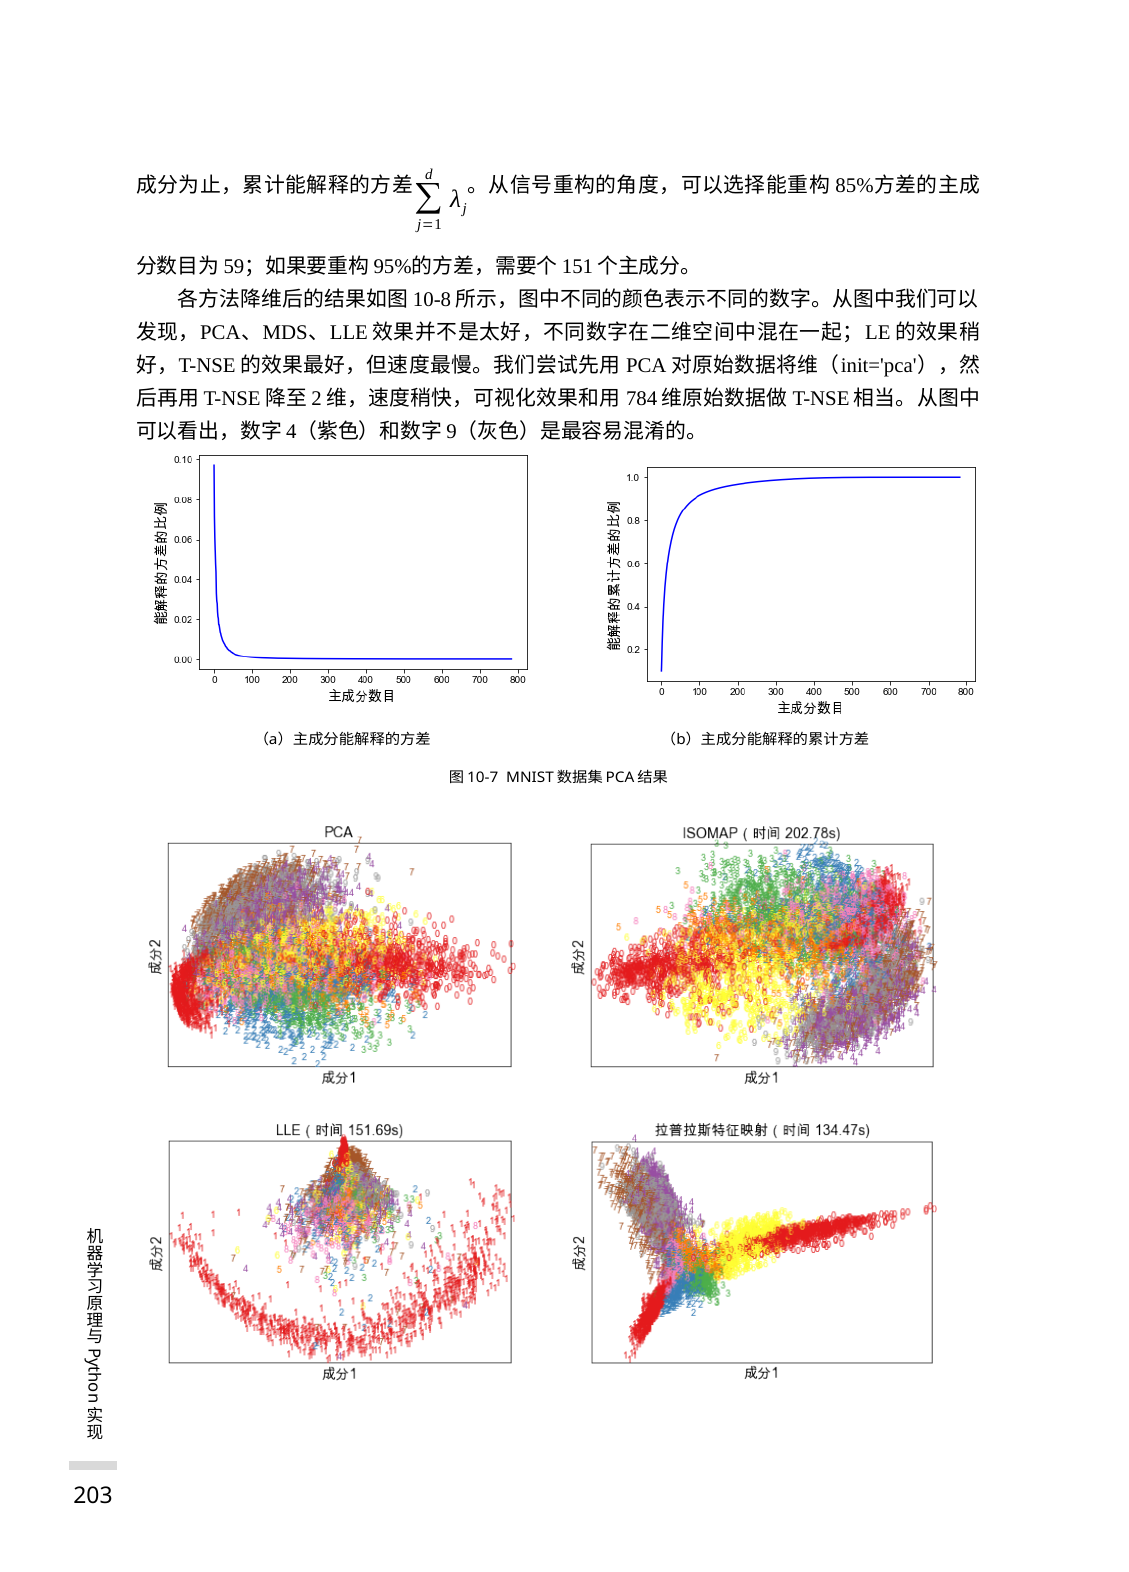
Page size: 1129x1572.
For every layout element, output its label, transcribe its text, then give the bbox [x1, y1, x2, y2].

text 各方法降维后的结果如图10-8所示，图中不同的颜色表示不同的数字。从图中我们可以发现，PCA、MDS、LLE效果并不是太好，不同数字在二维空间中混在一起；LE的效果稍好，T-NSE的效果最好，但速度最慢。我们尝试先用PCA对原始数据将维（init='pca'），然后再用T-NSE降至2维，速度稍快，可视化效果和用784维原始数据做T-NSE相当。从图中可以看出，数字4（紫色）和数字9（灰色）是最容易混淆的。 [136, 281, 980, 446]
picture [143, 1116, 523, 1388]
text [136, 149, 980, 281]
table_header [125, 807, 541, 1104]
table_header [135, 446, 549, 721]
picture [565, 819, 945, 1092]
table_cell [541, 1104, 969, 1400]
text 图10-7 MNIST数据集PCA结果 [136, 765, 980, 786]
table_cell （a）主成分能解释的方差 [135, 721, 549, 759]
table_header [541, 807, 969, 1104]
table_cell （b）主成分能解释的累计方差 [549, 721, 981, 759]
table_cell [125, 1104, 541, 1400]
picture [601, 457, 982, 721]
table_header [549, 446, 981, 721]
picture [566, 1116, 944, 1388]
picture [148, 445, 536, 709]
picture [142, 819, 523, 1092]
